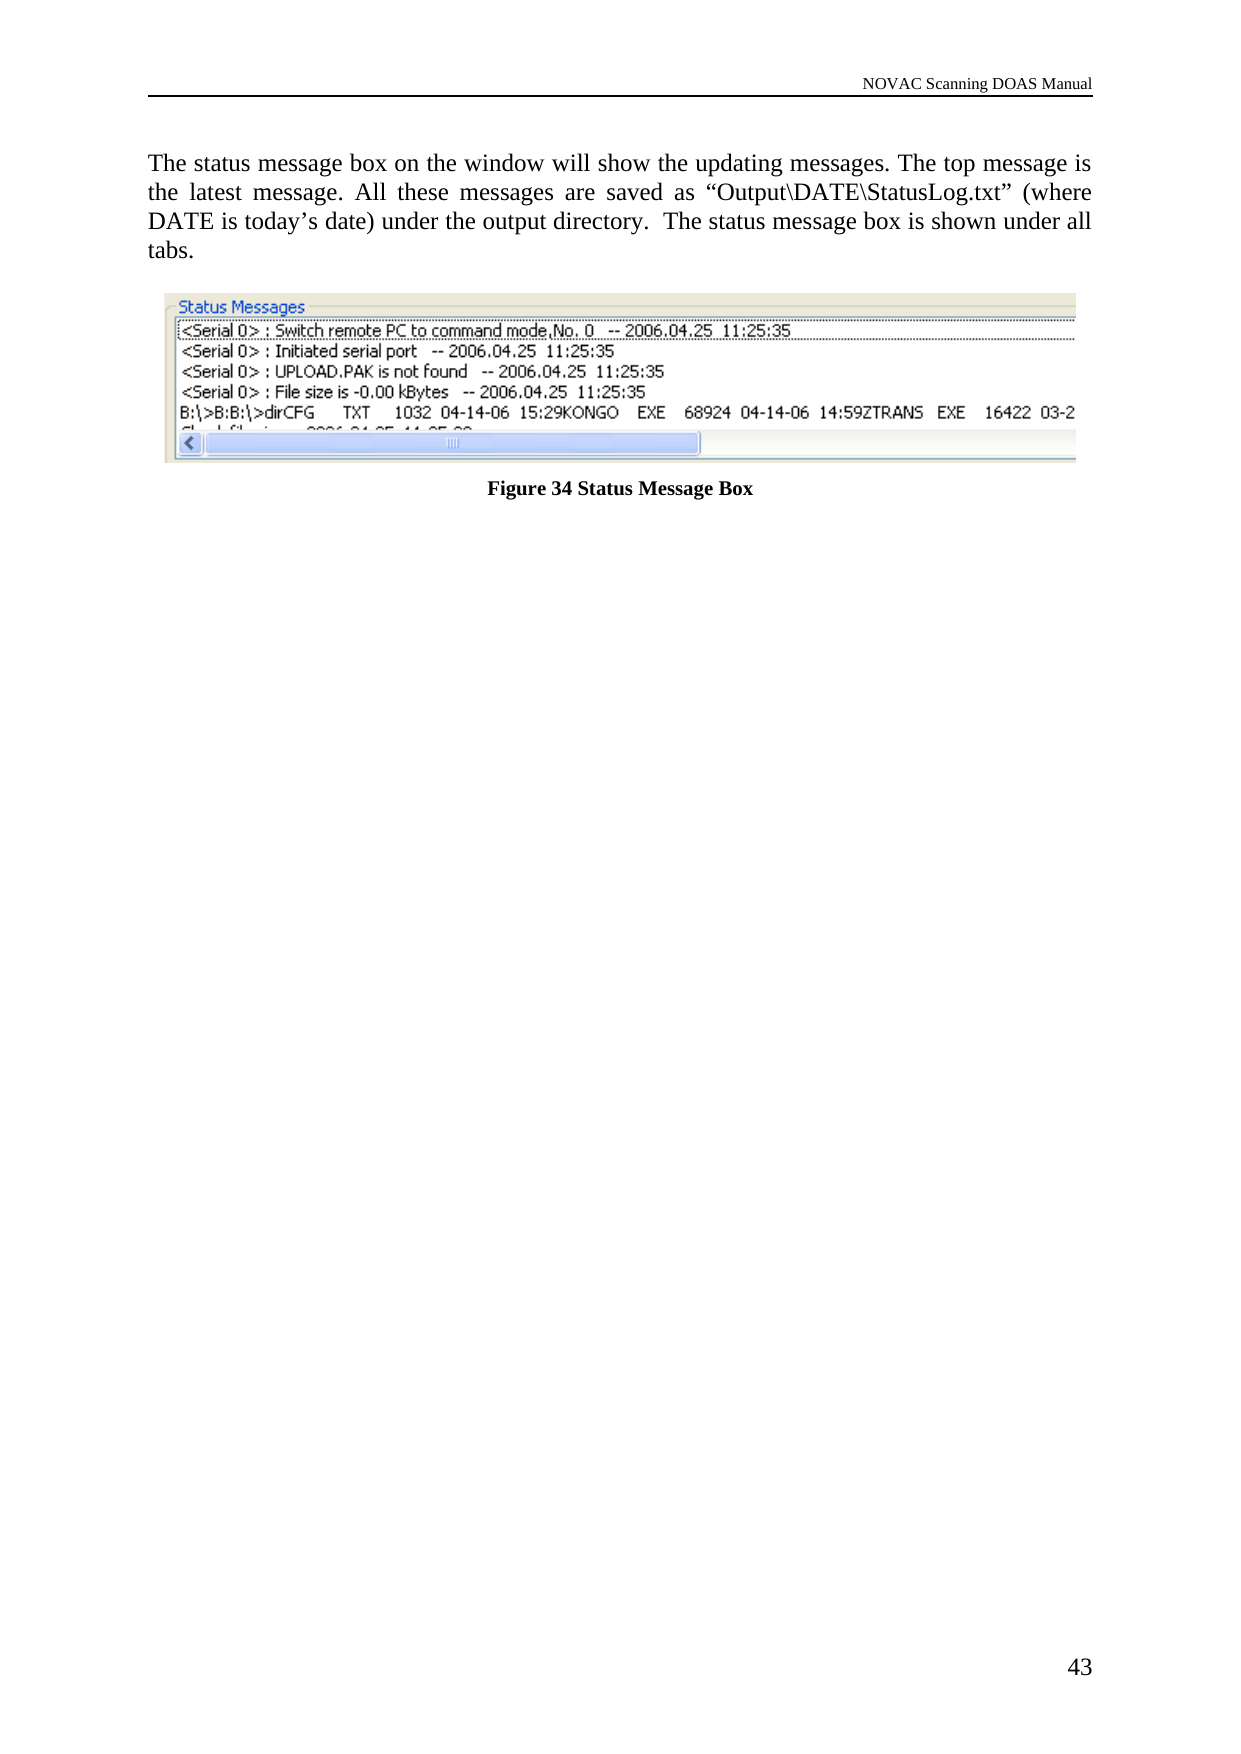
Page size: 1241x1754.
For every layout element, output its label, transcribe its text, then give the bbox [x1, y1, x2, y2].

text The status message box on the window will show the updating messages. The top message is the latest message. All these messages are saved as “Output\DATE\StatusLog.txt” (where DATE is today’s date) under the output directory. The status message box is shown under all tabs. [148, 148, 1093, 264]
picture [164, 293, 1076, 463]
